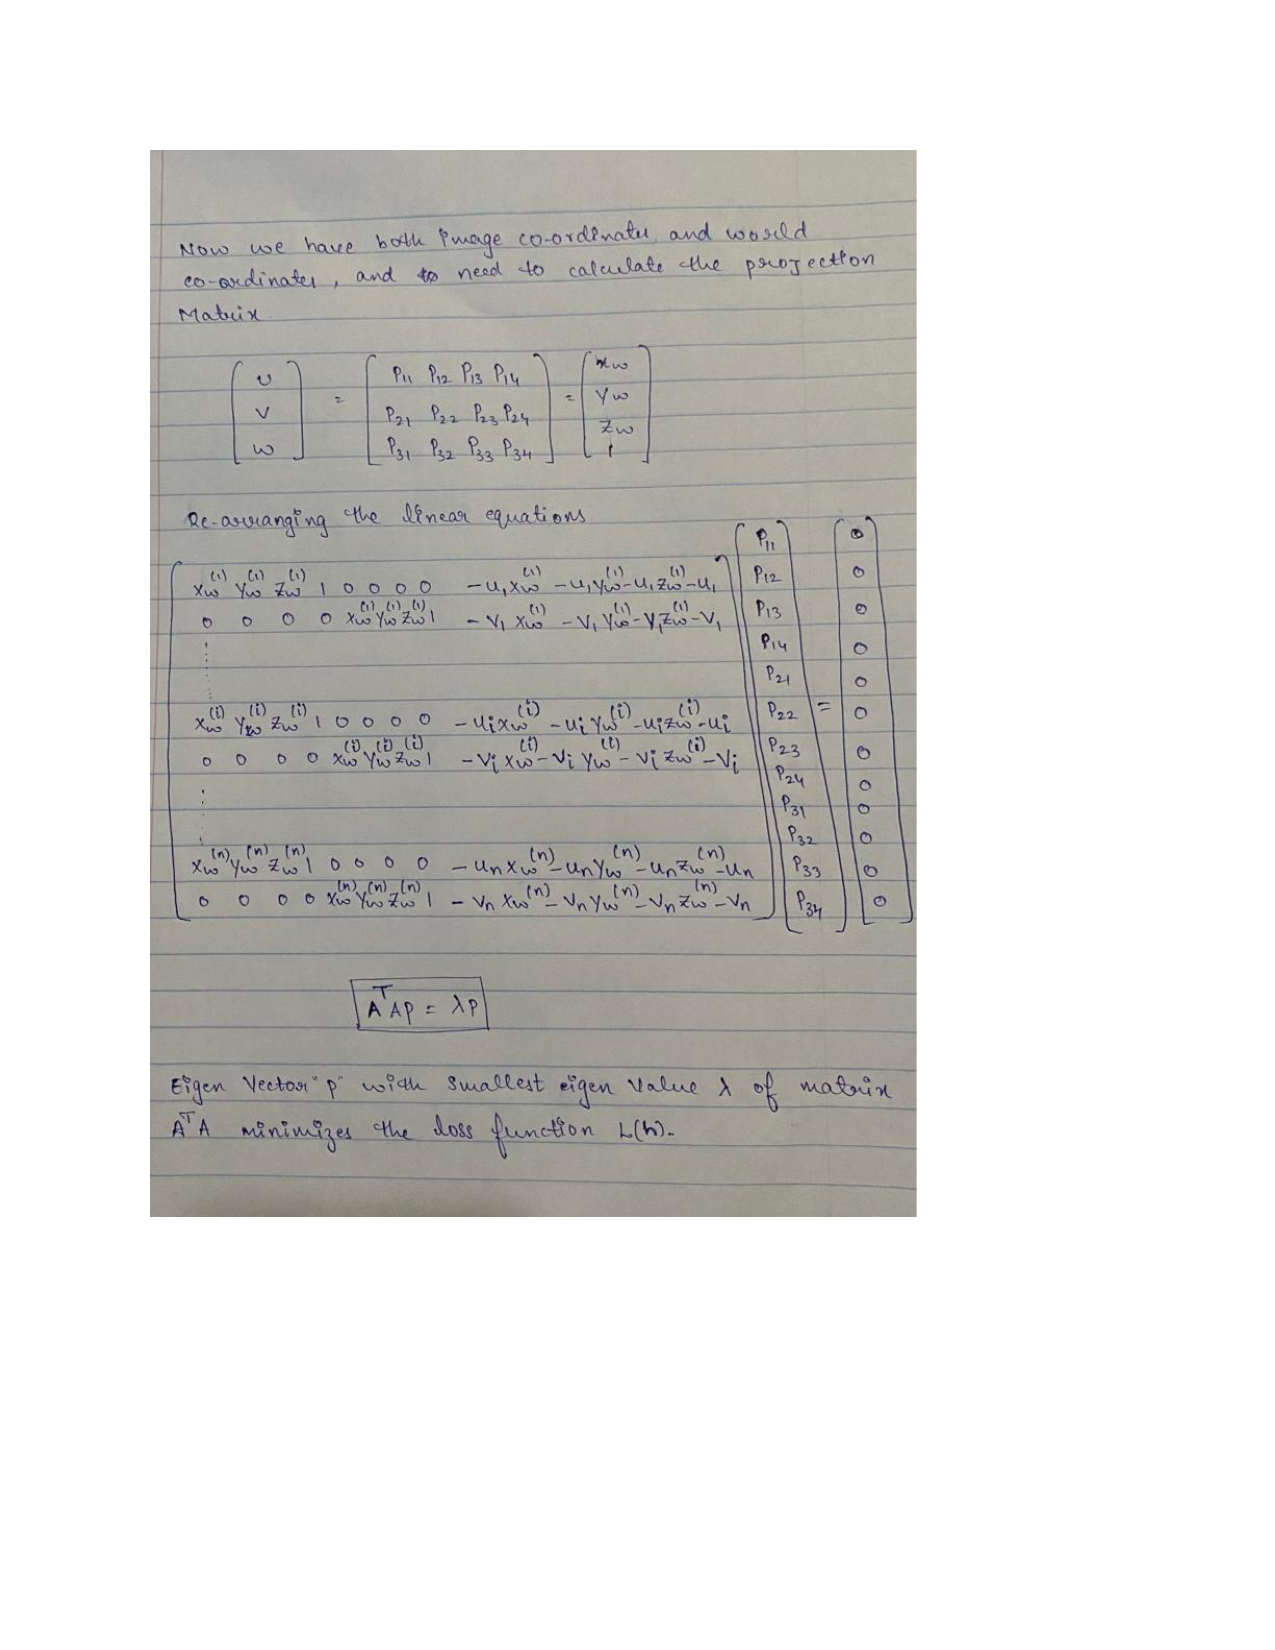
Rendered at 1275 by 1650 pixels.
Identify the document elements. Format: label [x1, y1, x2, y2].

picture [150, 150, 917, 1217]
